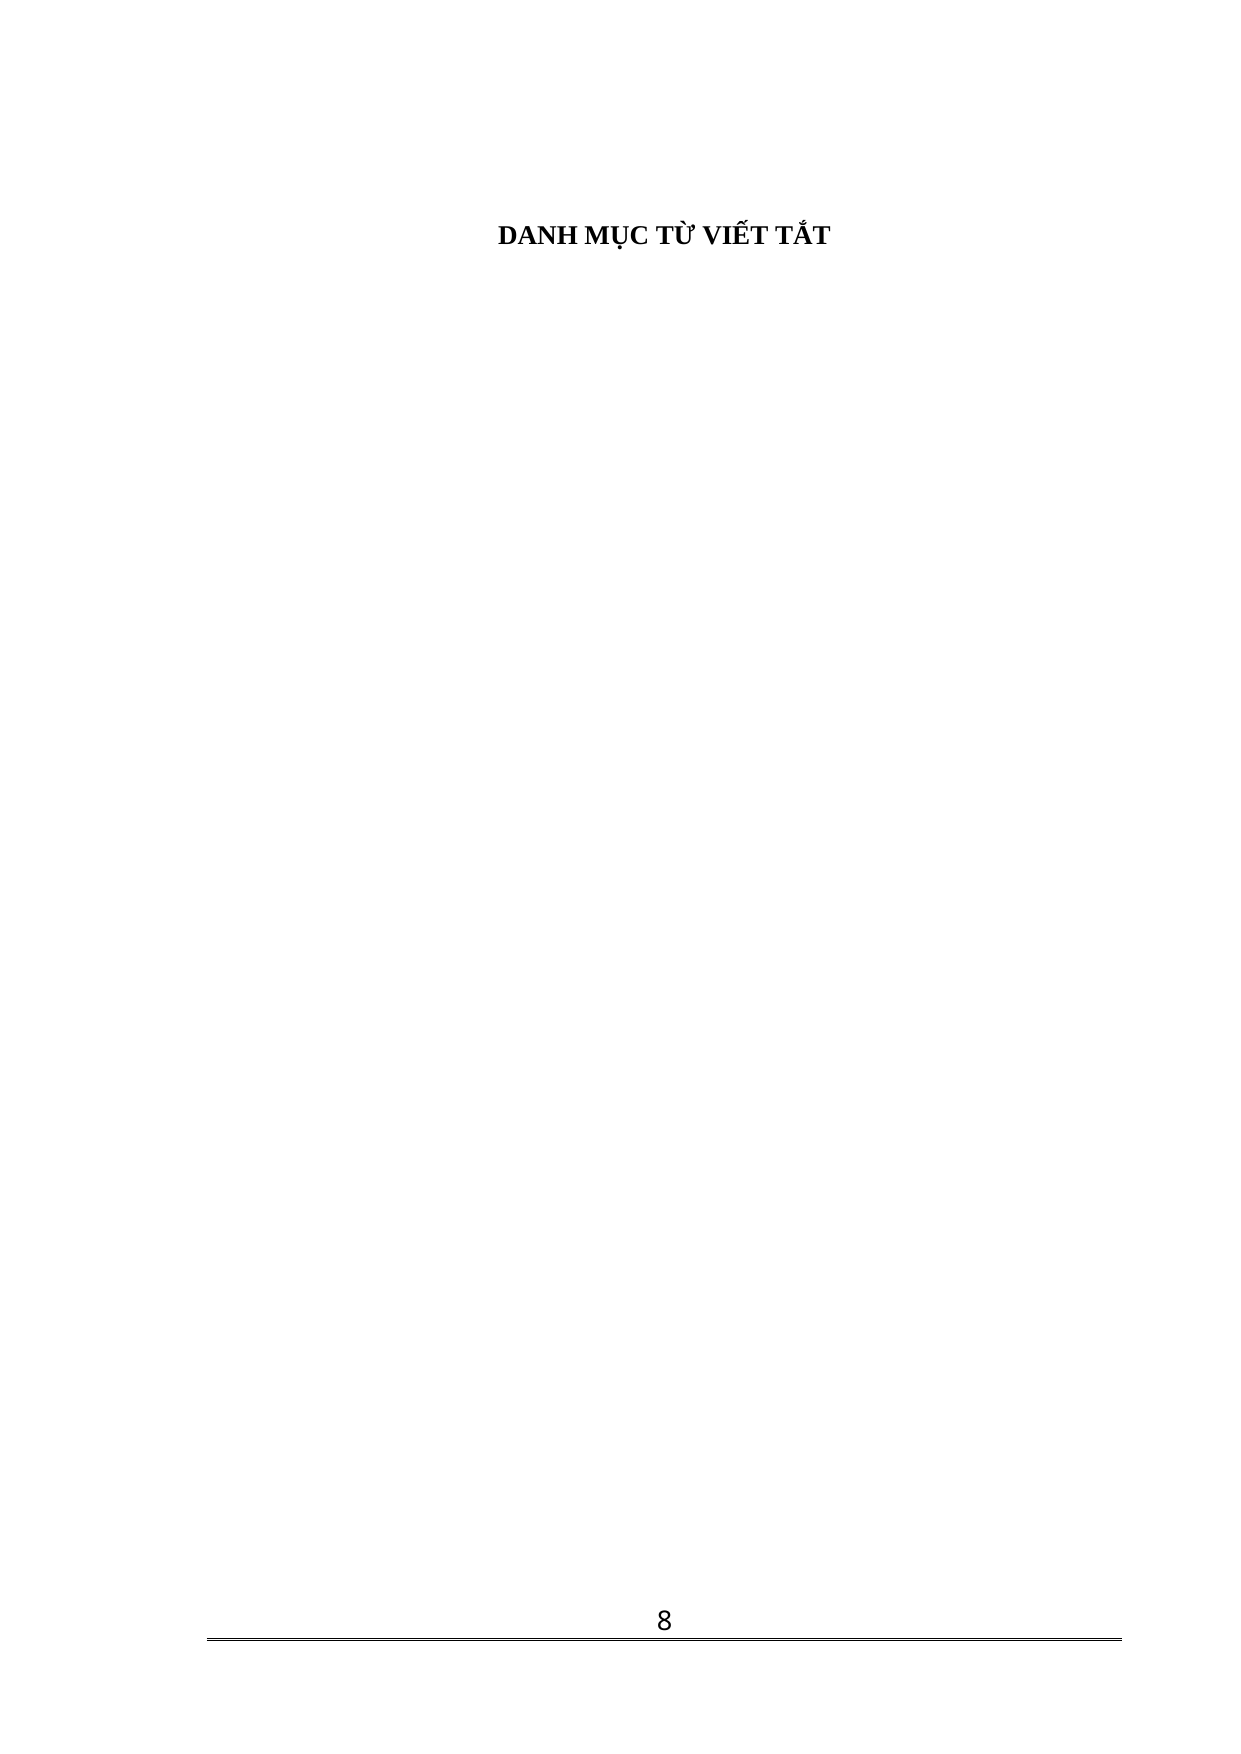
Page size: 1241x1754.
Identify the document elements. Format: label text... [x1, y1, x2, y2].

subtitle DANH MỤC TỪ VIẾT TẮT [207, 219, 1122, 250]
